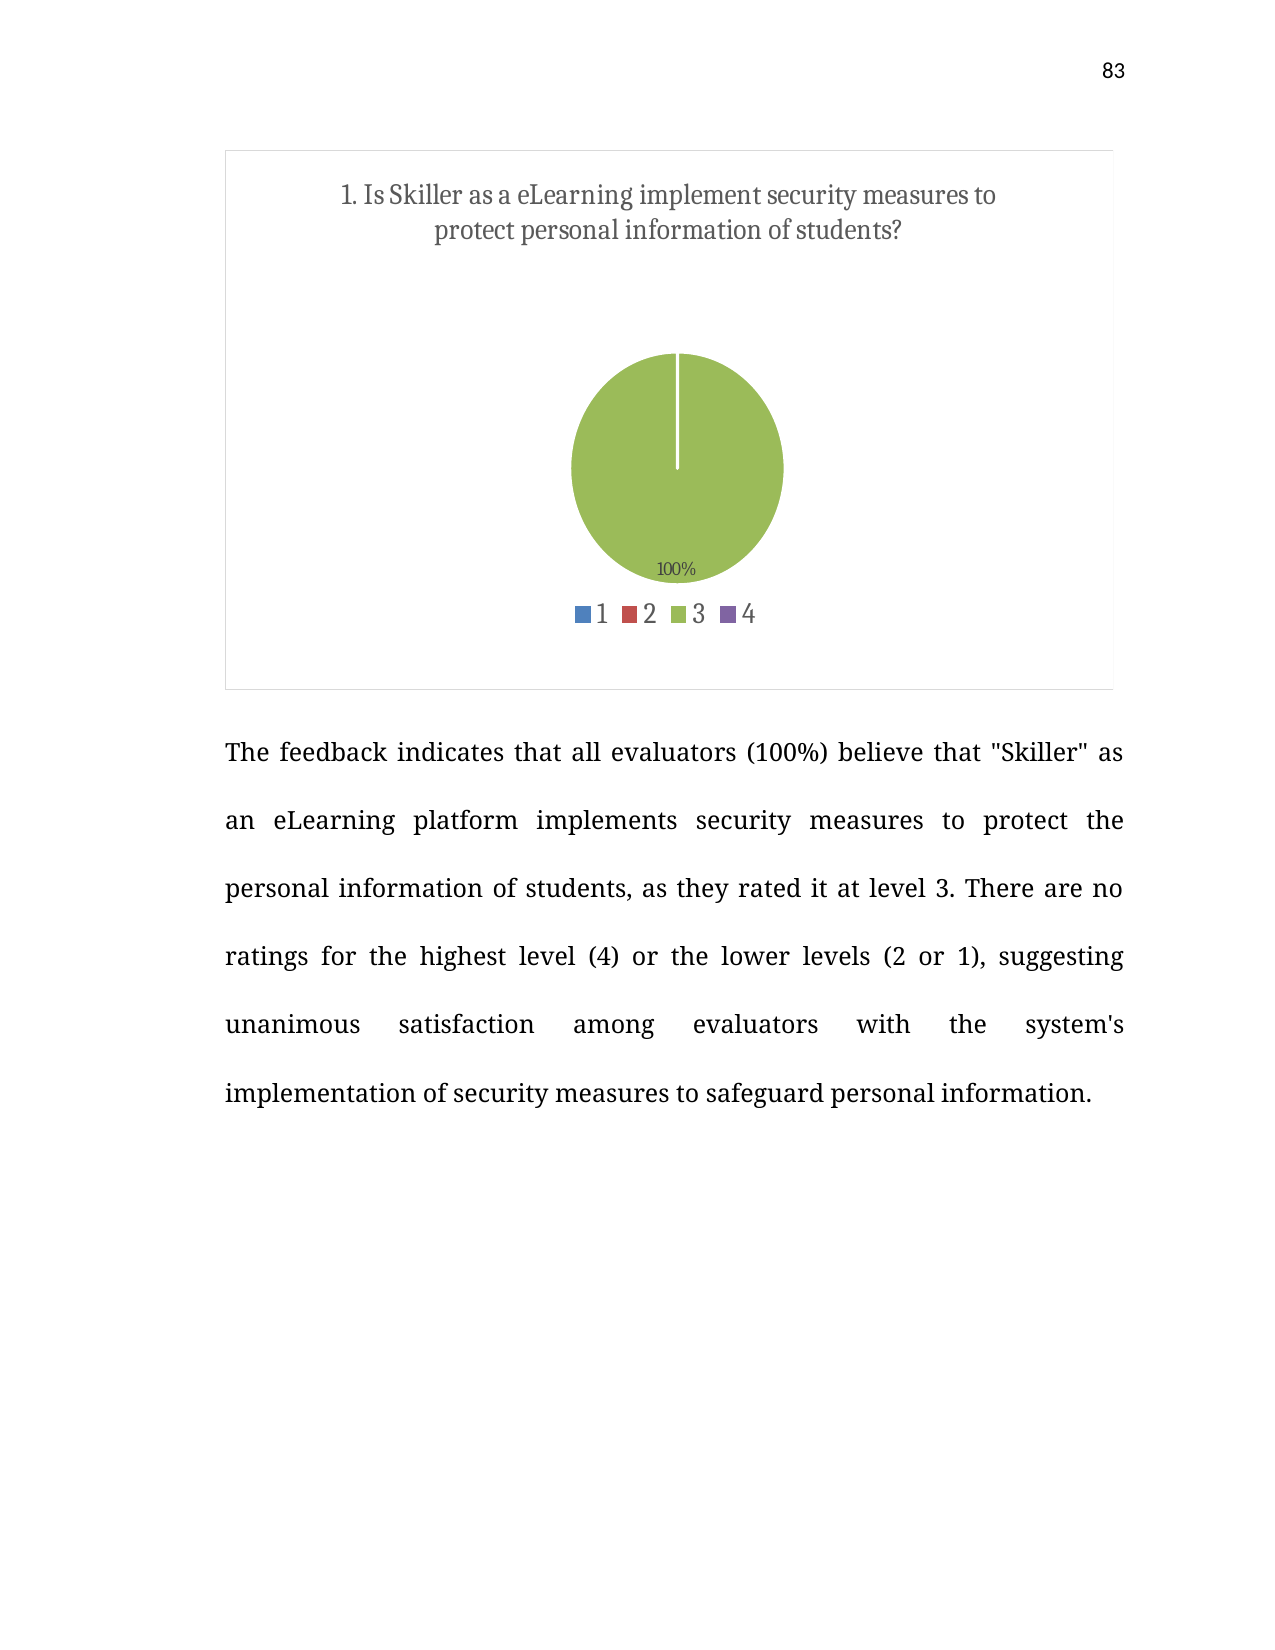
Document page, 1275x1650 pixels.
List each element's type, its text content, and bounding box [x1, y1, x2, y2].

text The feedback indicates that all evaluators (100%) believe that "Skiller" as an eLearning platform implements security measures to protect the personal information of students, as they rated it at level 3. There are no ratings for the highest level (4) or the lower levels (2 or 1), suggesting unanimous satisfaction among evaluators with the system's implementation of security measures to safeguard personal information. [225, 734, 1125, 1109]
